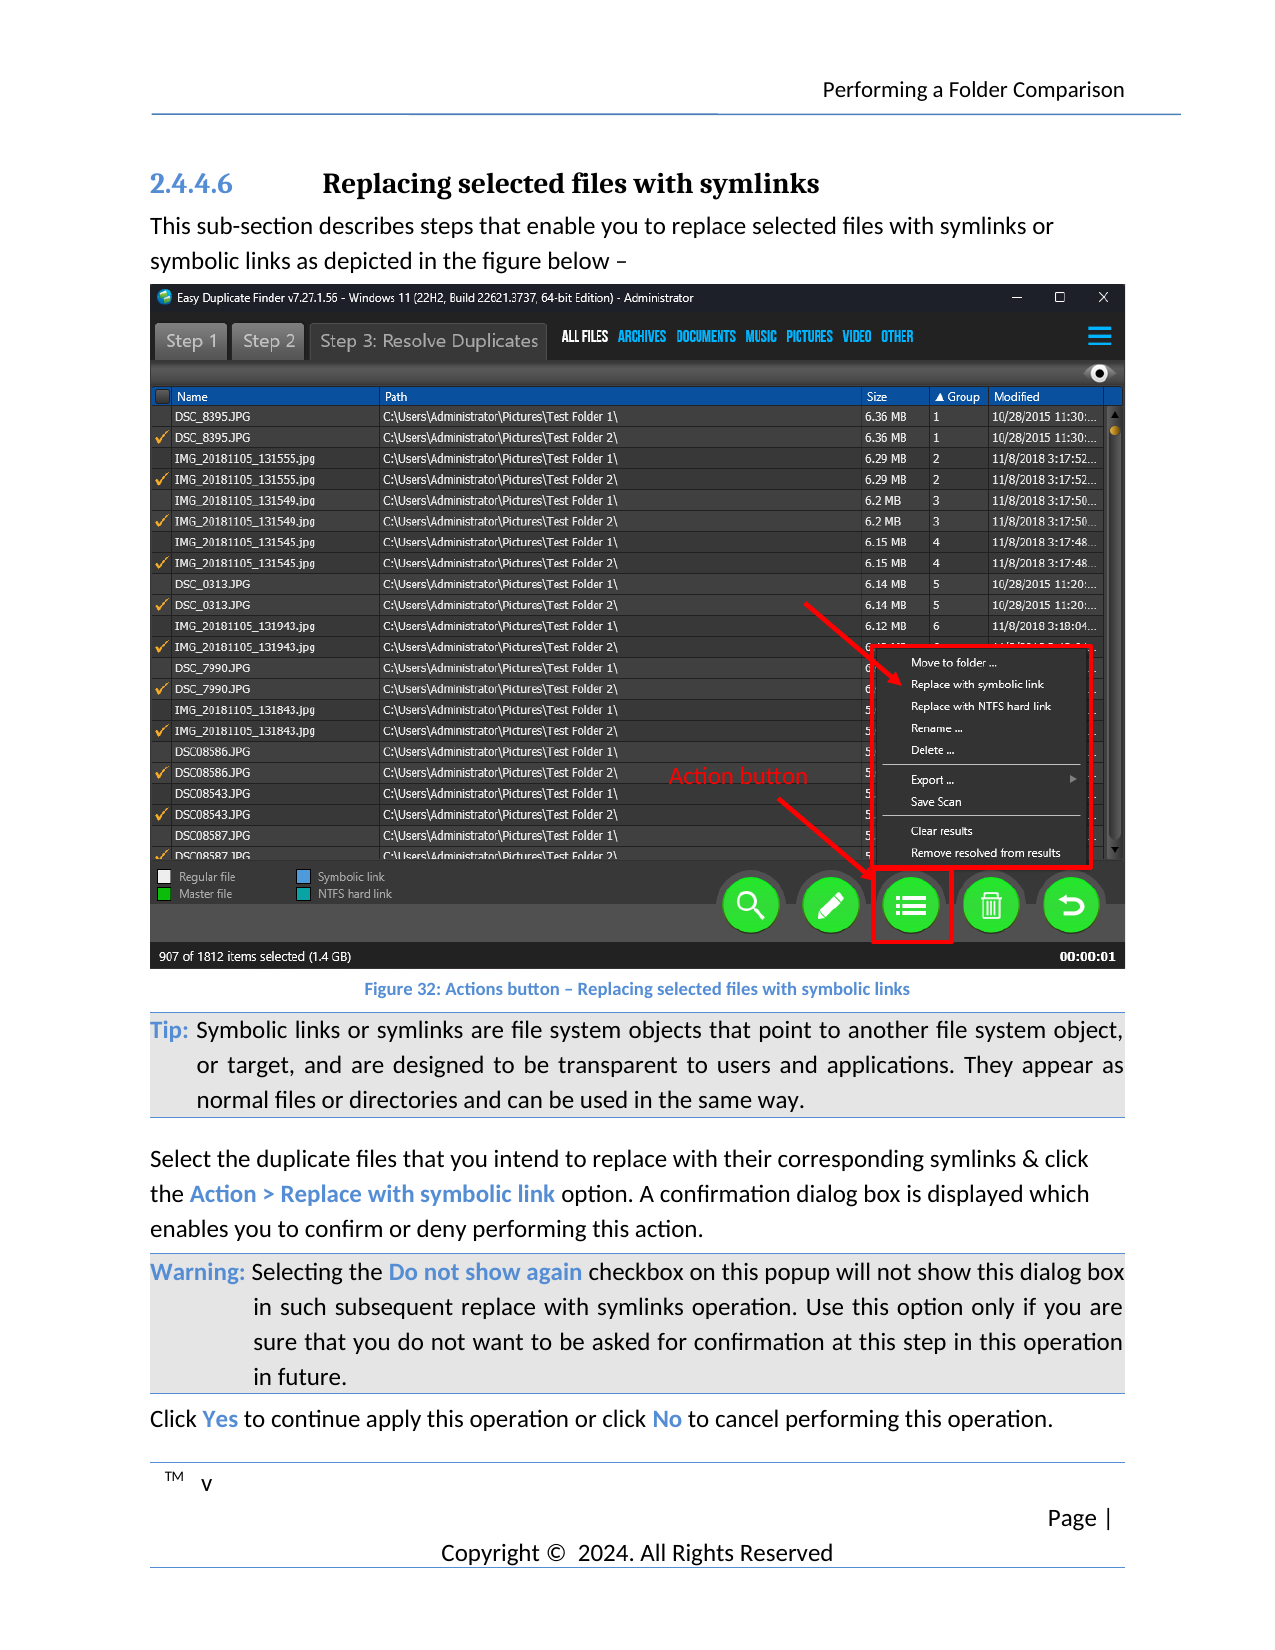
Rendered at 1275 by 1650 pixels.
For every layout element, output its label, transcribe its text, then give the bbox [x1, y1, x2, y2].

subtitle Replacing selected files with symlinks [150, 167, 1125, 201]
text Warning: Selecting the Do not show again checkbox on this popup will not show this dialog box in such subsequent replace with symlinks operation. Use this option only if you are sure that you do not want to be asked for confirmation at this step in this operation in future. [150, 1254, 1125, 1393]
text Click Yes to continue apply this operation or click No to cancel performing this operation. [150, 1403, 1125, 1434]
text Select the duplicate files that you intend to replace with their corresponding symlinks & click the Action > Replace with symbolic link option. A confirmation dialog box is displayed which enables you to confirm or deny performing this action. [150, 1144, 1125, 1244]
picture [150, 284, 1125, 969]
text This sub-section describes steps that enable you to replace selected files with symlinks or symbolic links as depicted in the figure below – [150, 210, 1125, 276]
text Tip: Symbolic links or symlinks are file system objects that point to another file system object, or target, and are designed to be transparent to users and applications. They appear as normal files or directories and can be used in the same way. [150, 1013, 1125, 1117]
